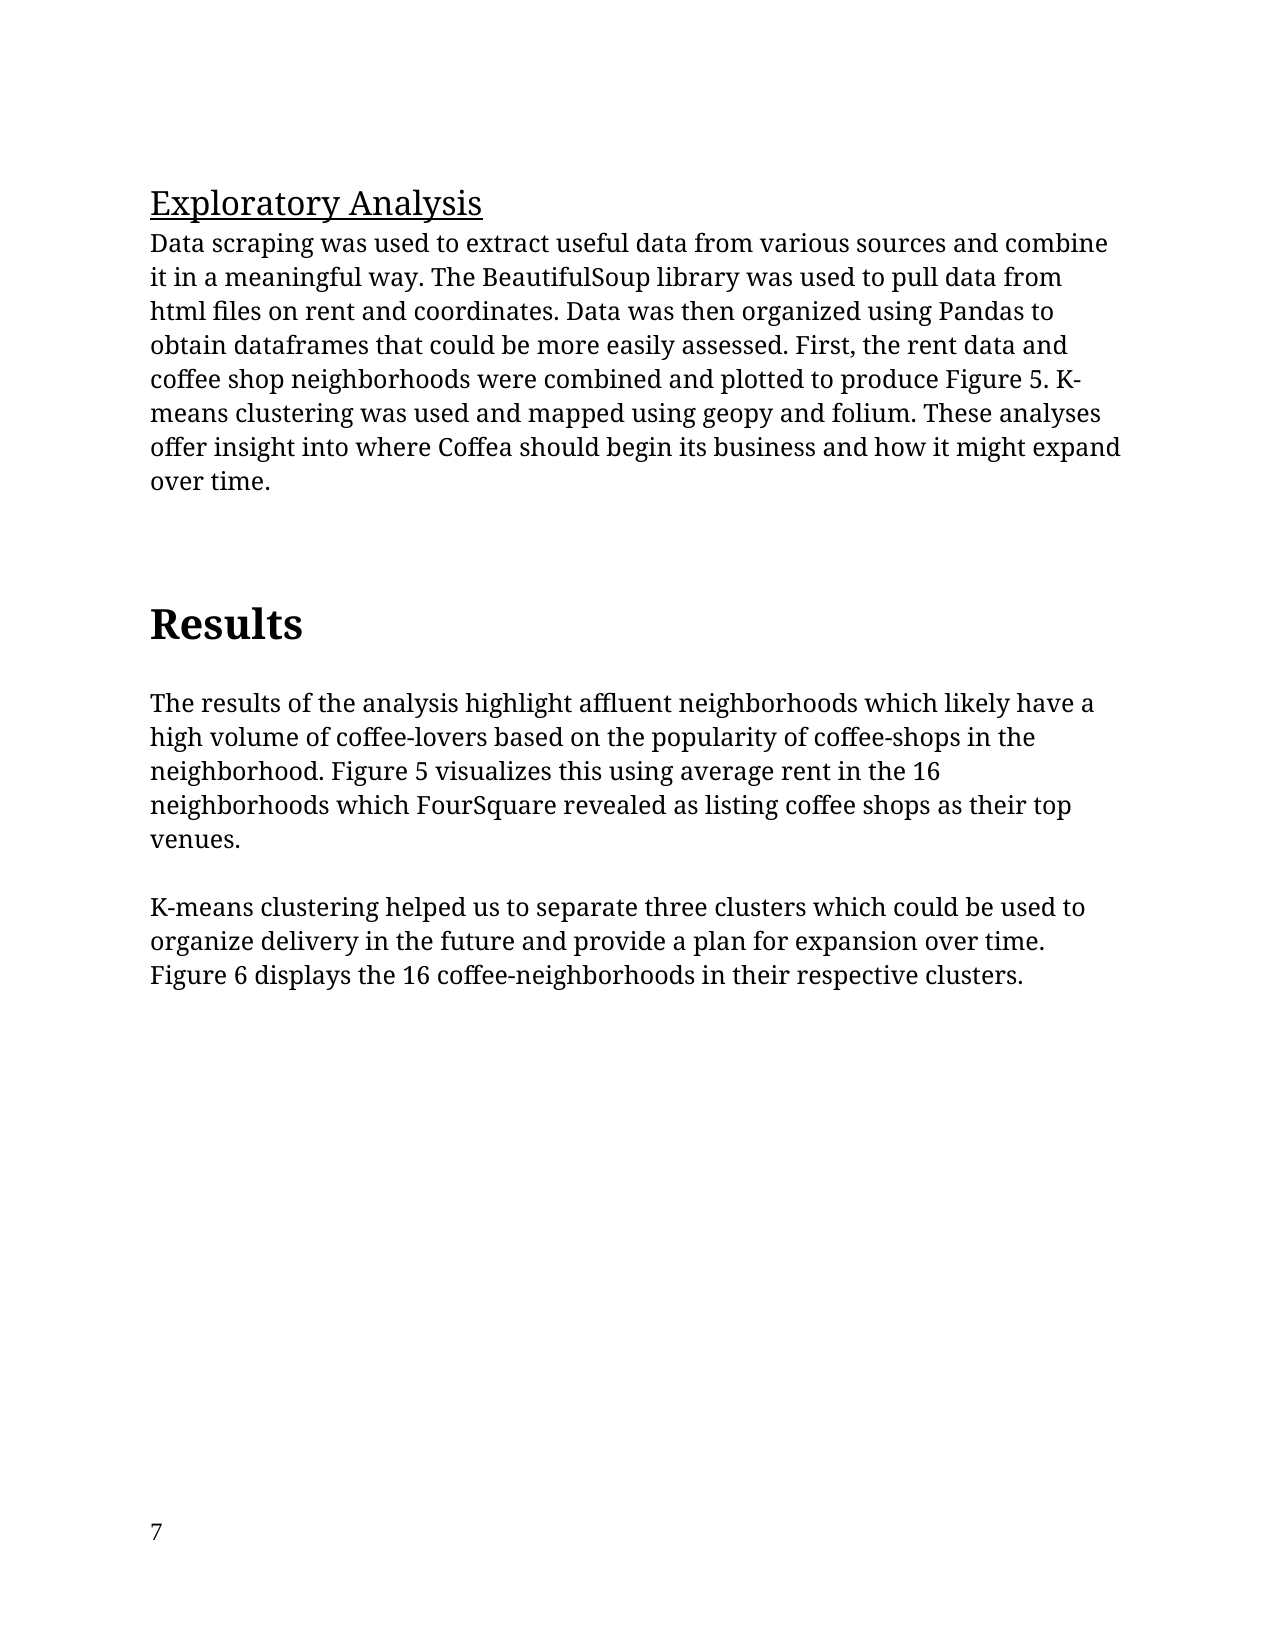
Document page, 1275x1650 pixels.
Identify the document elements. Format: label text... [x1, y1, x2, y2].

text Data scraping was used to extract useful data from various sources and combine it in a meaningful way. The BeautifulSoup library was used to pull data from html files on rent and coordinates. Data was then organized using Pandas to obtain dataframes that could be more easily assessed. First, the rent data and coffee shop neighborhoods were combined and plotted to produce Figure 5. K-means clustering was used and mapped using geopy and folium. These analyses offer insight into where Coffea should begin its business and how it might expand over time. [150, 225, 1125, 498]
text K-means clustering helped us to separate three clusters which could be used to organize delivery in the future and provide a plan for expansion over time. Figure 6 displays the 16 coffee-neighborhoods in their respective clusters. [150, 890, 1125, 992]
text The results of the analysis highlight affluent neighborhoods which likely have a high volume of coffee-lovers based on the popularity of coffee-shops in the neighborhood. Figure 5 visualizes this using average rent in the 16 neighborhoods which FourSquare revealed as listing coffee shops as their top venues. [150, 685, 1125, 856]
text Results [150, 594, 1125, 651]
text Exploratory Analysis [150, 180, 1125, 225]
